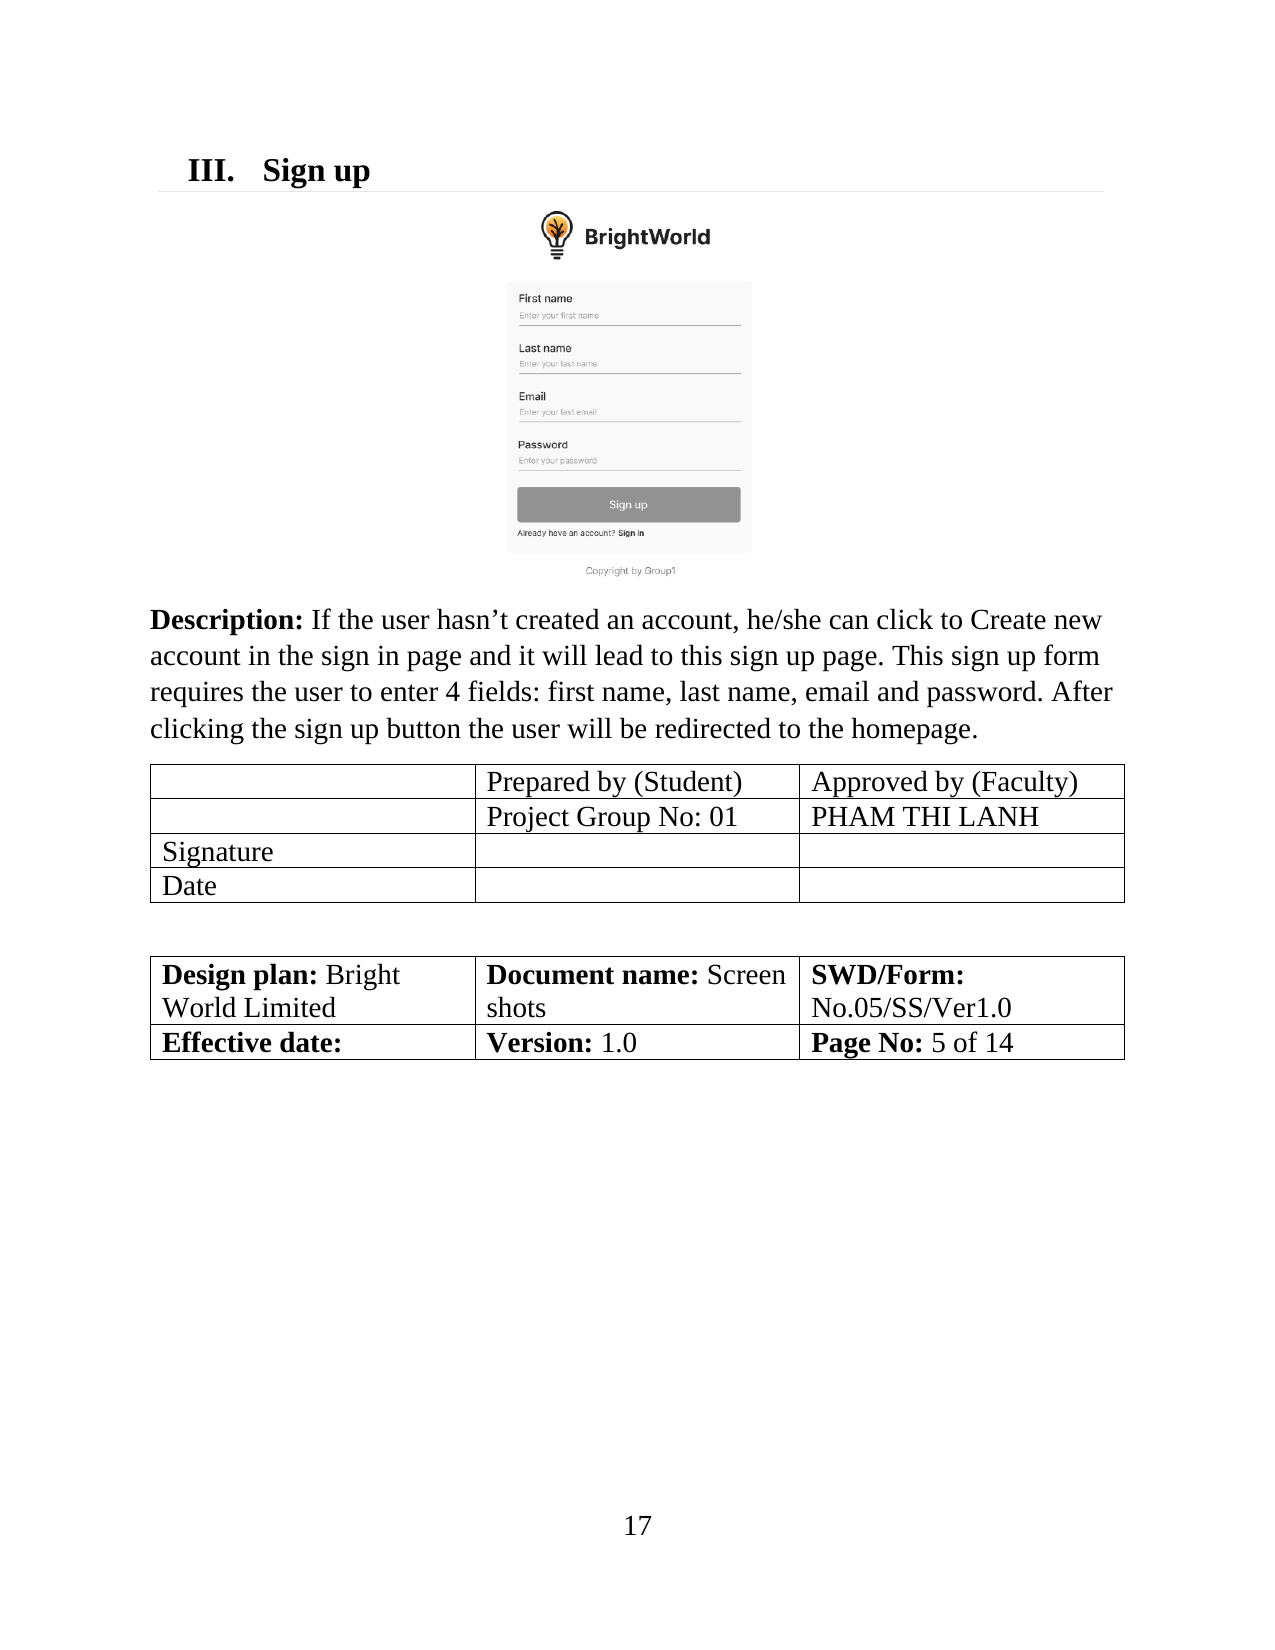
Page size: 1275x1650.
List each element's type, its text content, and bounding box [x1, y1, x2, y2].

table_header SWD/Form: No.05/SS/Ver1.0 [800, 957, 1124, 1024]
table_cell [476, 868, 799, 902]
table_cell [151, 799, 475, 833]
subtitle Sign up [187, 150, 1125, 188]
table_header Prepared by (Student) [476, 765, 799, 798]
table_cell [800, 834, 1124, 867]
table_header Approved by (Faculty) [800, 765, 1124, 798]
table_header [151, 765, 475, 798]
table_cell Version: 1.0 [476, 1025, 799, 1058]
table_cell Date [151, 868, 475, 902]
table_cell Signature [151, 834, 475, 867]
table_cell Project Group No: 01 [476, 799, 799, 833]
table_header Design plan: Bright World Limited [151, 957, 475, 1024]
table_cell PHAM THI LANH [800, 799, 1124, 833]
table_cell Effective date: [151, 1025, 475, 1058]
picture [157, 191, 1104, 583]
table_cell Page No: 5 of 14 [800, 1025, 1124, 1058]
table_header Document name: Screen shots [476, 957, 799, 1024]
text Description: If the user hasn’t created an account, he/she can click to Create new account in the sign in page and it will lead to this sign up page. This sign up form requires the user to enter 4 fields: first name, last name, email and password. After clicking the sign up button the user will be redirected to the homepage. [150, 602, 1125, 744]
table_cell [800, 868, 1124, 902]
table_cell [476, 834, 799, 867]
